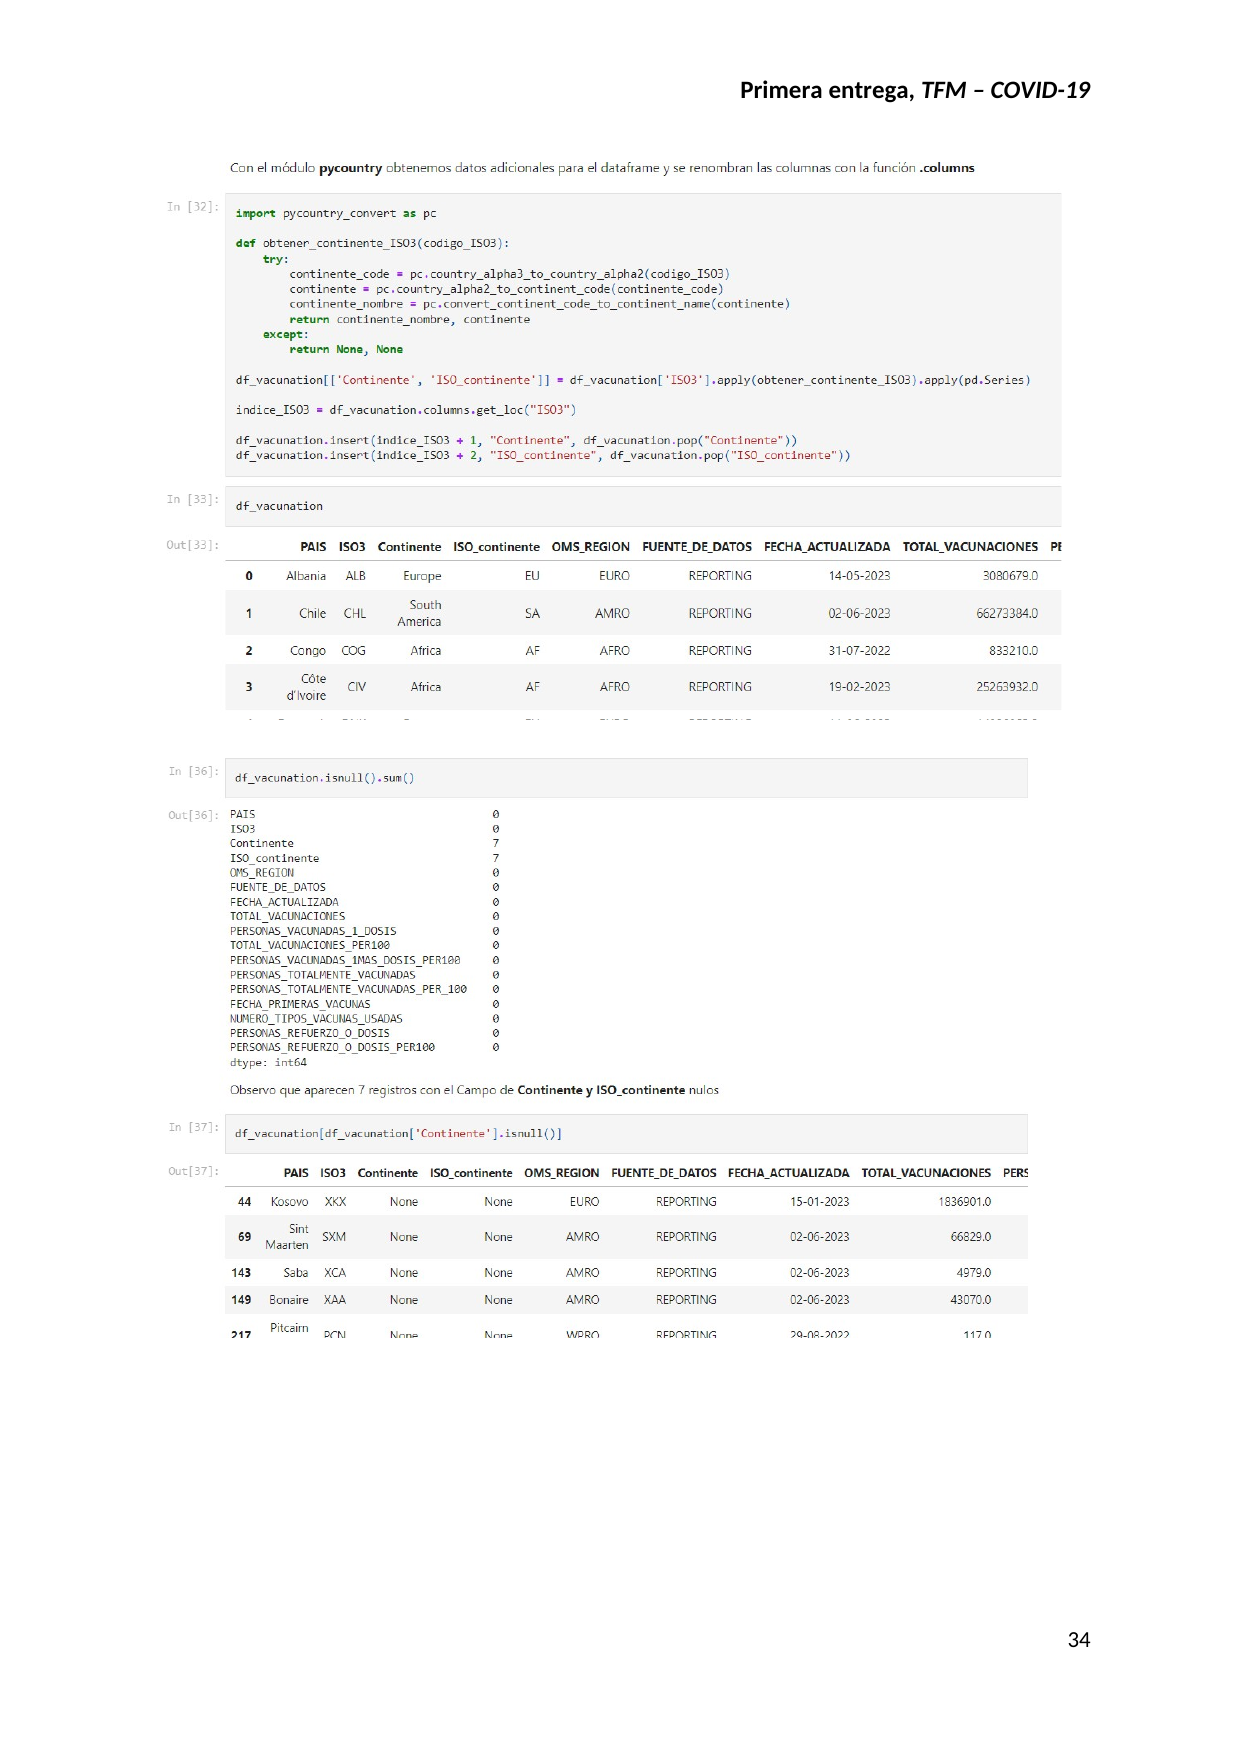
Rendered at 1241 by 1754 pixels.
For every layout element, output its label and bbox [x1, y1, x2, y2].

picture [168, 758, 1028, 1338]
picture [166, 162, 1062, 720]
